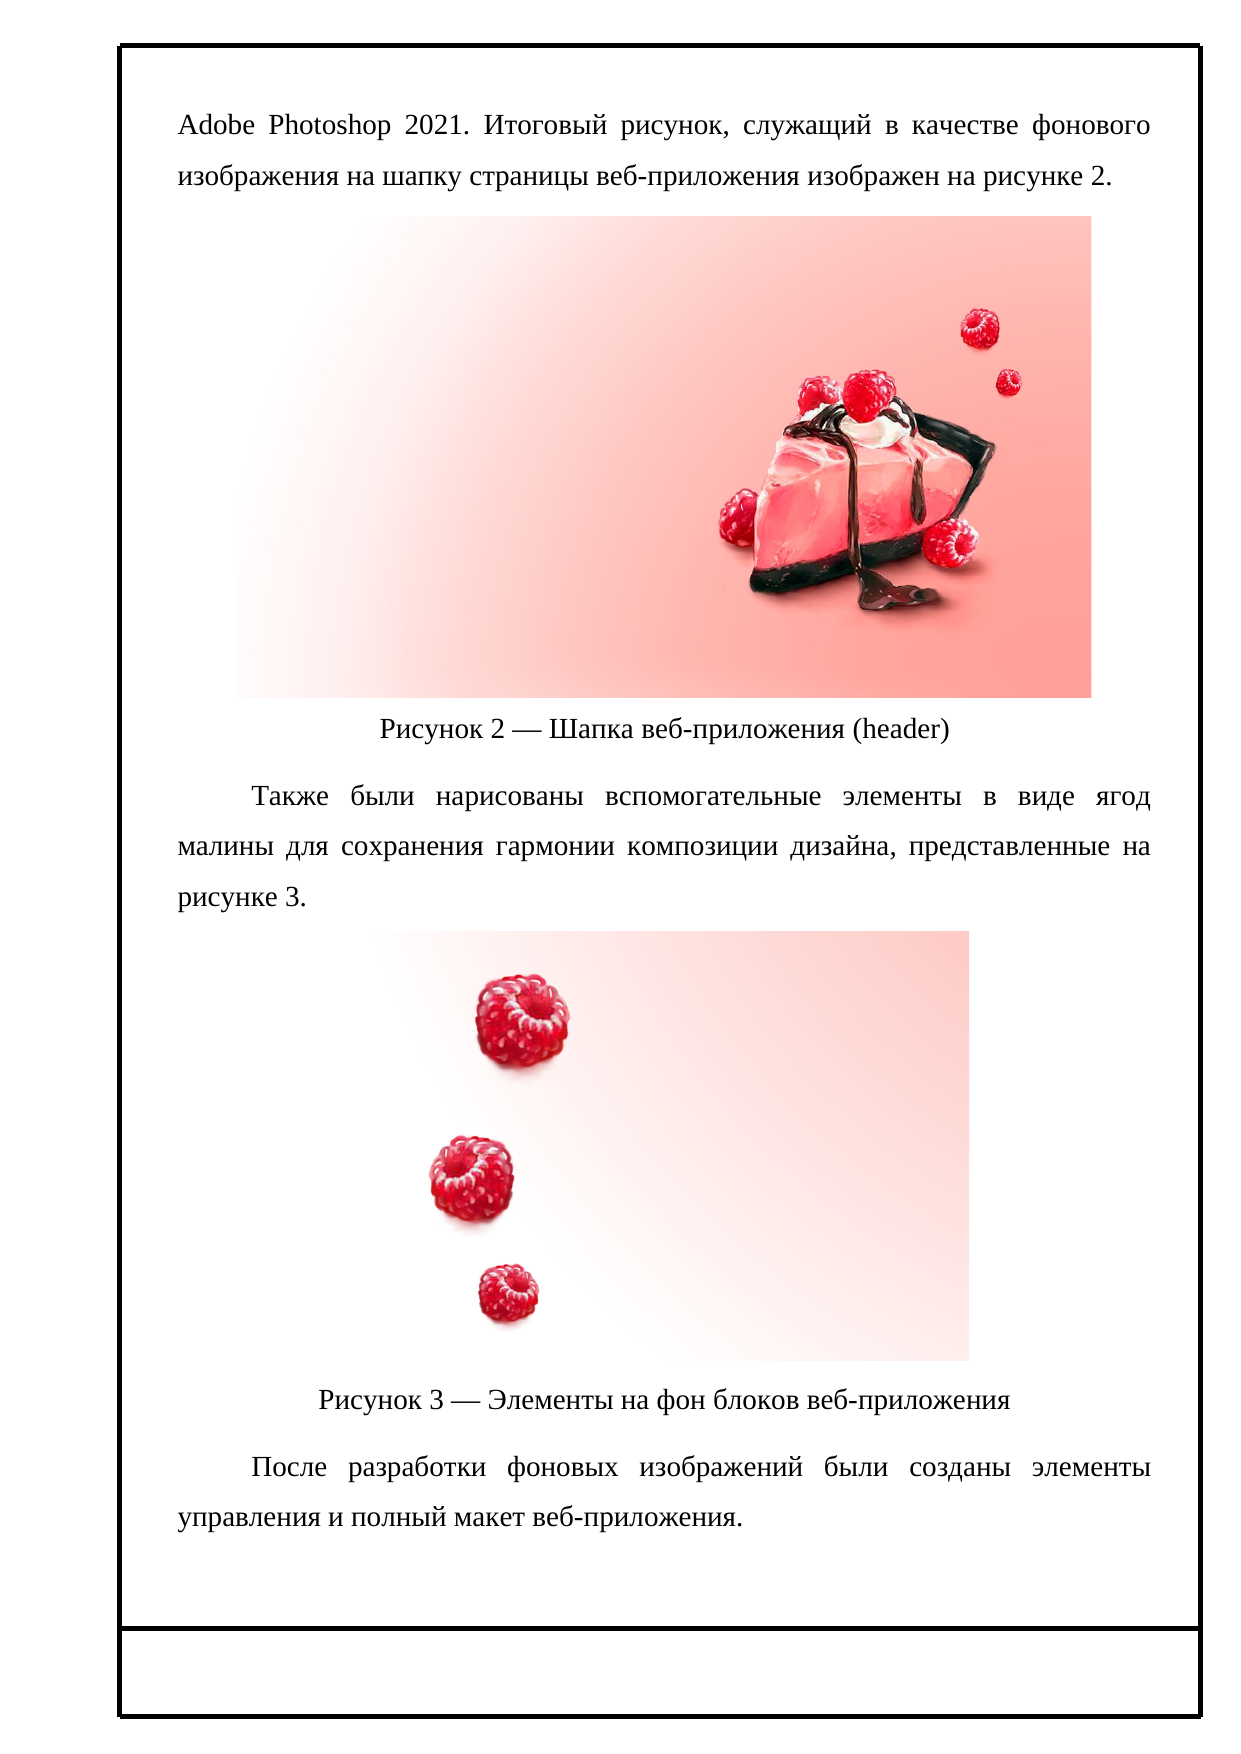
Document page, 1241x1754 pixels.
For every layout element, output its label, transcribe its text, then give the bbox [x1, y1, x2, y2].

text Рисунок 2 — Шапка веб-приложения (header) [177, 711, 1152, 744]
picture [237, 216, 1092, 698]
text Также были нарисованы вспомогательные элементы в виде ягод малины для сохранения гармонии композиции дизайна, представленные на рисунке 3. [177, 778, 1152, 912]
text После разработки фоновых изображений были созданы элементы управления и полный макет веб-приложения. [177, 1449, 1152, 1533]
picture [359, 931, 970, 1361]
text Рисунок 3 — Элементы на фон блоков веб-приложения [177, 1382, 1152, 1415]
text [177, 107, 1152, 191]
